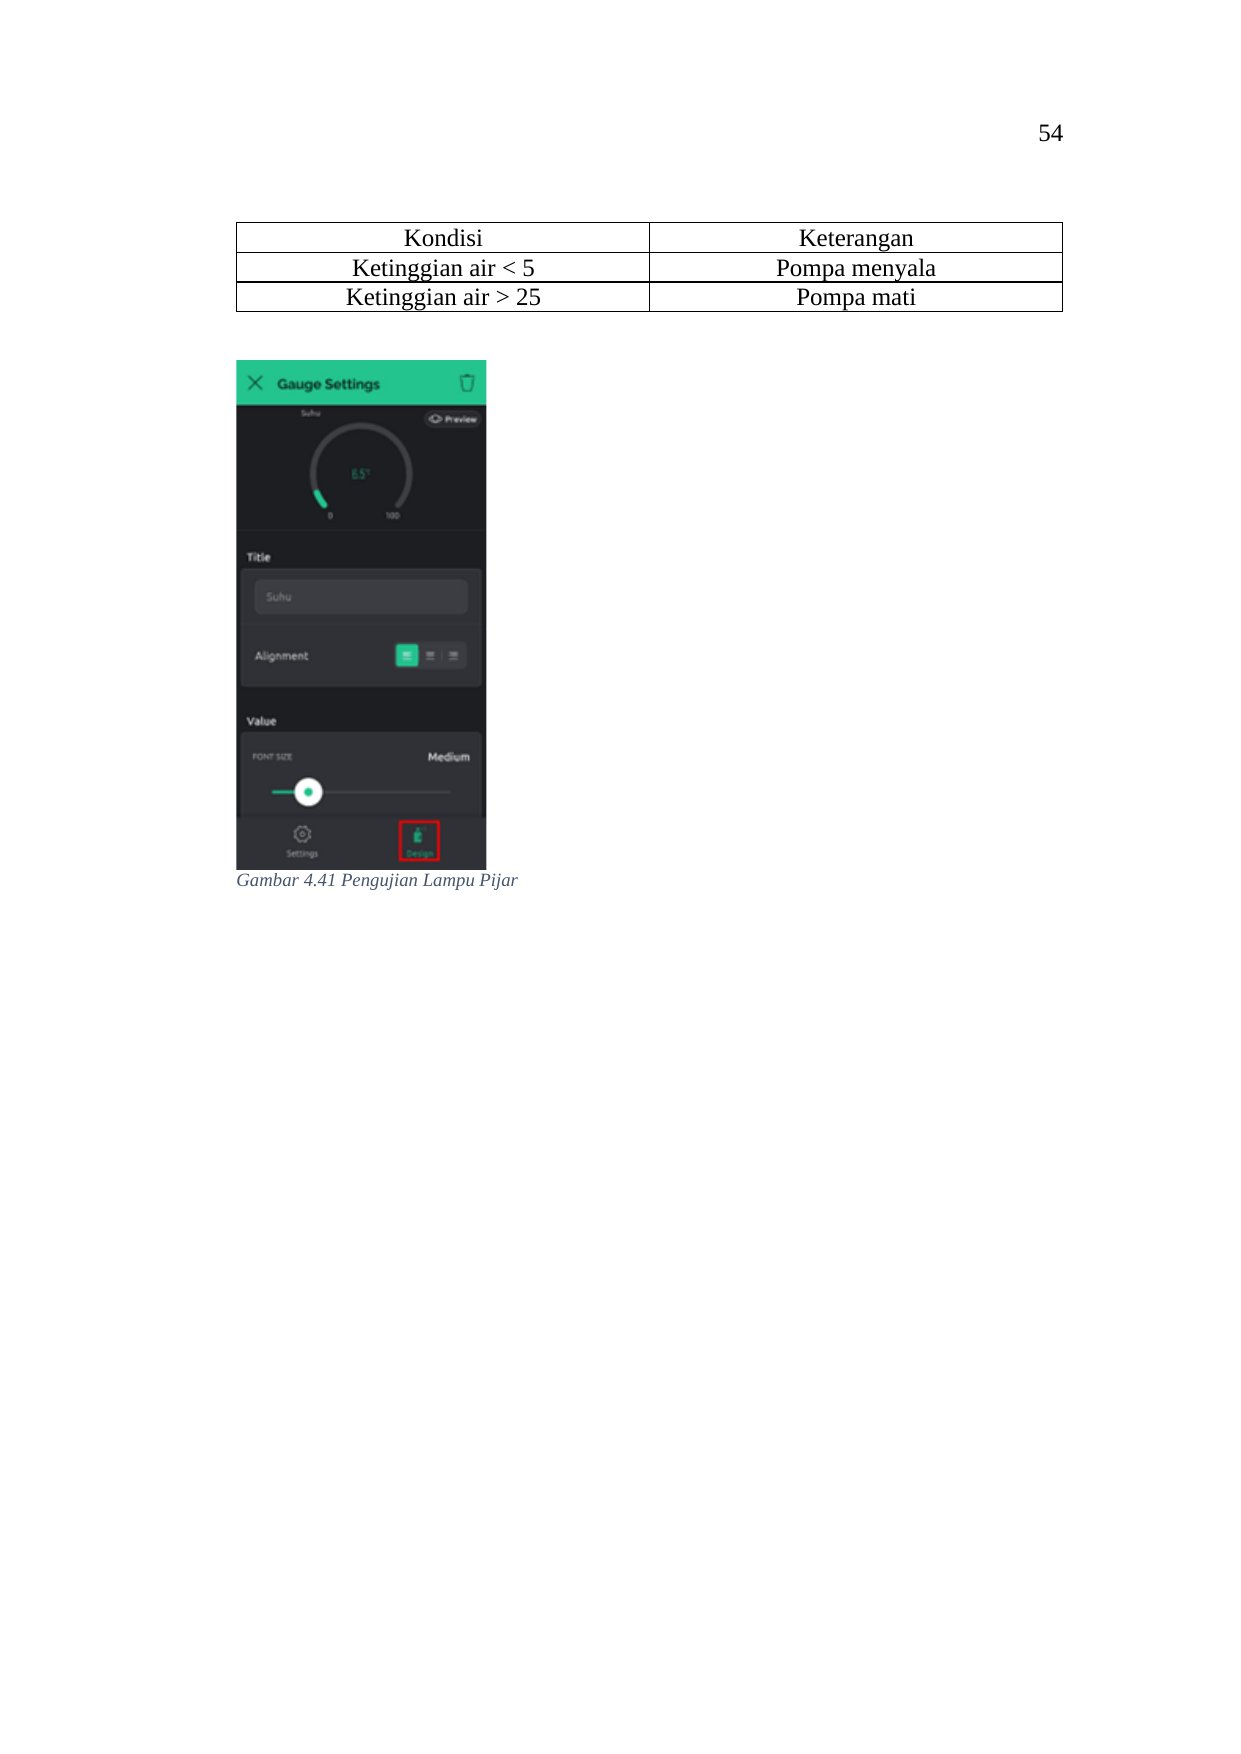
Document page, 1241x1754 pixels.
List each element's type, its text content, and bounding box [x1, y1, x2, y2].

table_cell Ketinggian air < 5 [237, 253, 649, 281]
table_cell Pompa menyala [650, 253, 1062, 281]
table_cell Pompa mati [650, 283, 1062, 311]
table_header Keterangan [650, 223, 1062, 252]
table_cell Ketinggian air > 25 [237, 283, 649, 311]
picture [236, 360, 487, 870]
table_header Kondisi [237, 223, 649, 252]
